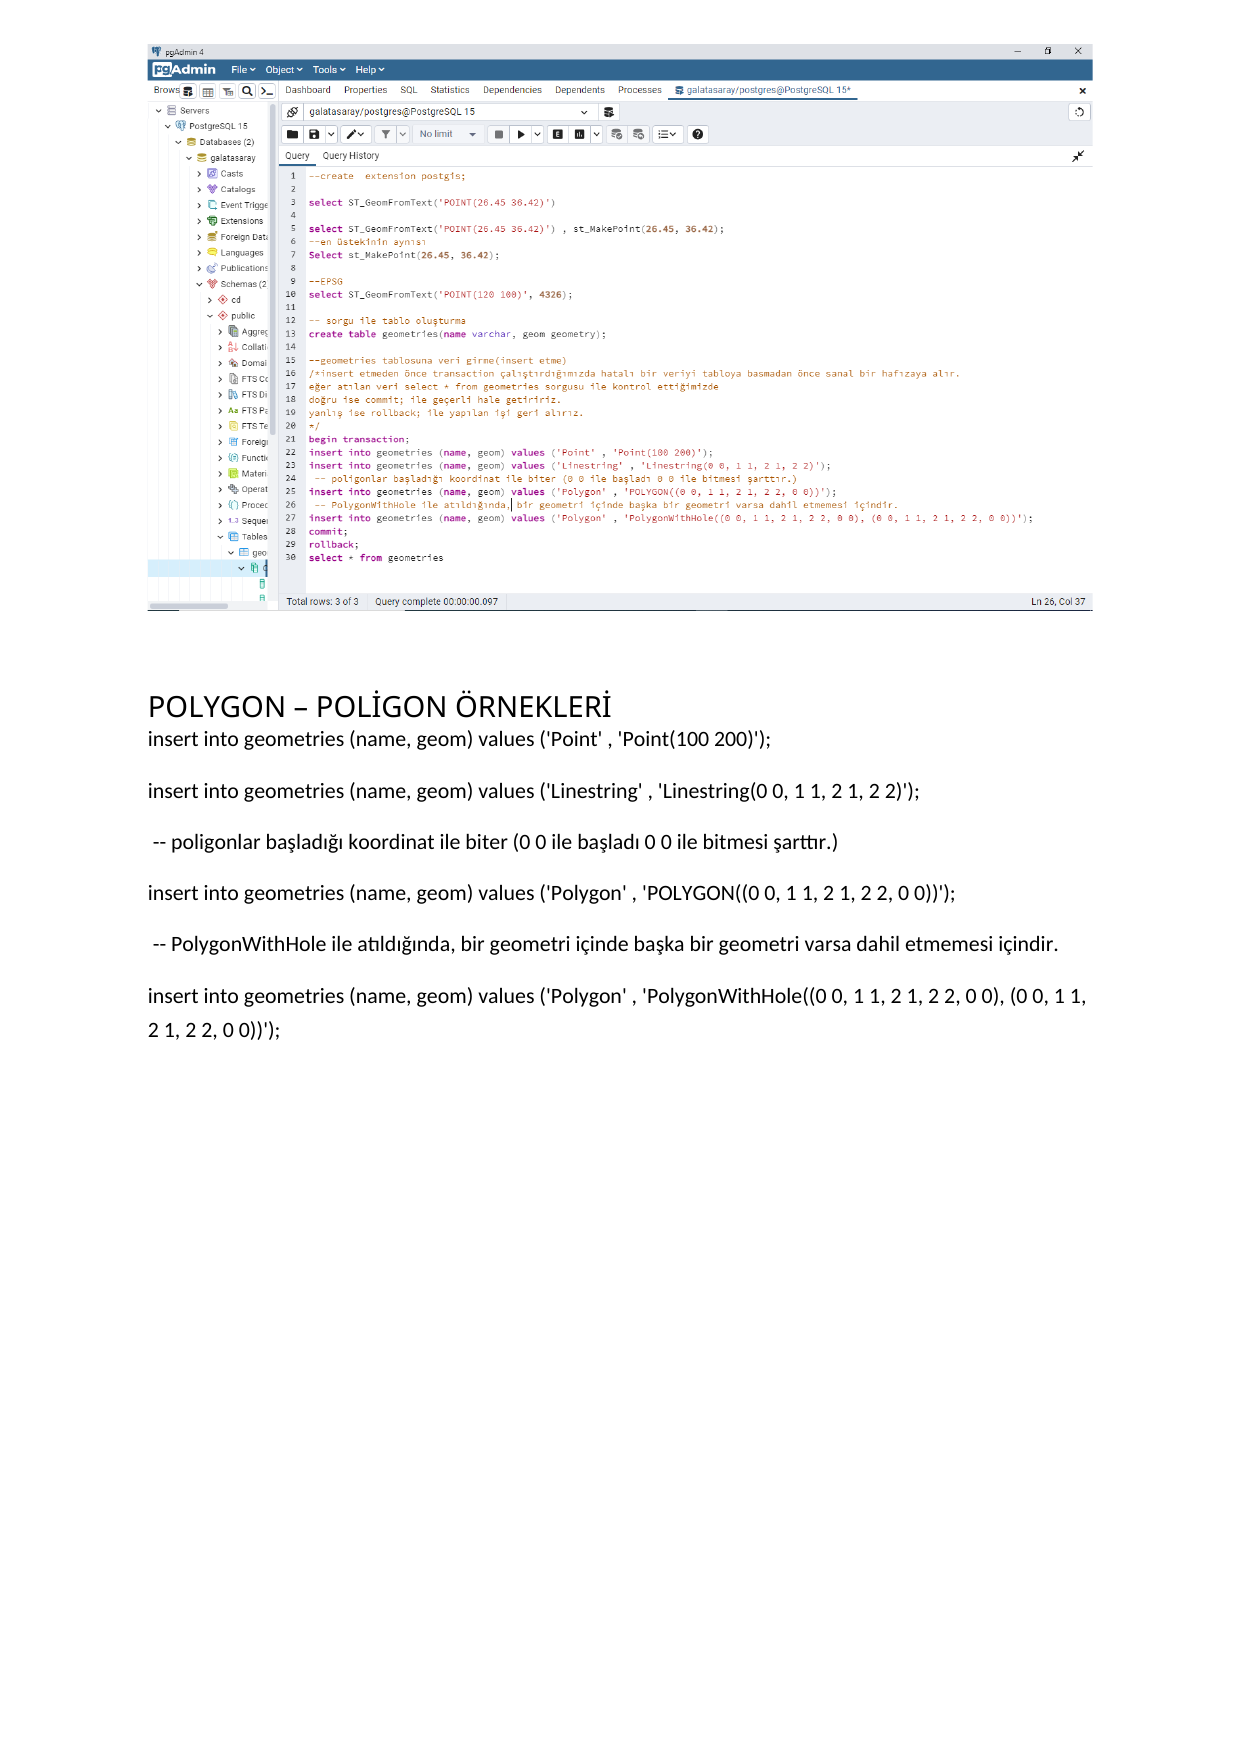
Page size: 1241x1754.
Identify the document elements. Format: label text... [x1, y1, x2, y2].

text -- PolygonWithHole ile atıldığında, bir geometri içinde başka bir geometri varsa dahil etmemesi içindir. [148, 931, 1093, 957]
picture [147, 44, 1093, 611]
text -- poligonlar başladığı koordinat ile biter (0 0 ile başladı 0 0 ile bitmesi şarttır.) [148, 828, 1093, 855]
subtitle Polygon – Poligon örnekleri [148, 686, 1093, 726]
text insert into geometries (name, geom) values ('Polygon' , 'POLYGON((0 0, 1 1, 2 1, 2 2, 0 0))'); [148, 879, 1093, 906]
text insert into geometries (name, geom) values ('Point' , 'Point(100 200)'); [148, 726, 1093, 752]
text insert into geometries (name, geom) values ('Linestring' , 'Linestring(0 0, 1 1, 2 1, 2 2)'); [148, 777, 1093, 803]
text insert into geometries (name, geom) values ('Polygon' , 'PolygonWithHole((0 0, 1 1, 2 1, 2 2, 0 0), (0 0, 1 1, 2 1, 2 2, 0 0))'); [148, 982, 1093, 1043]
